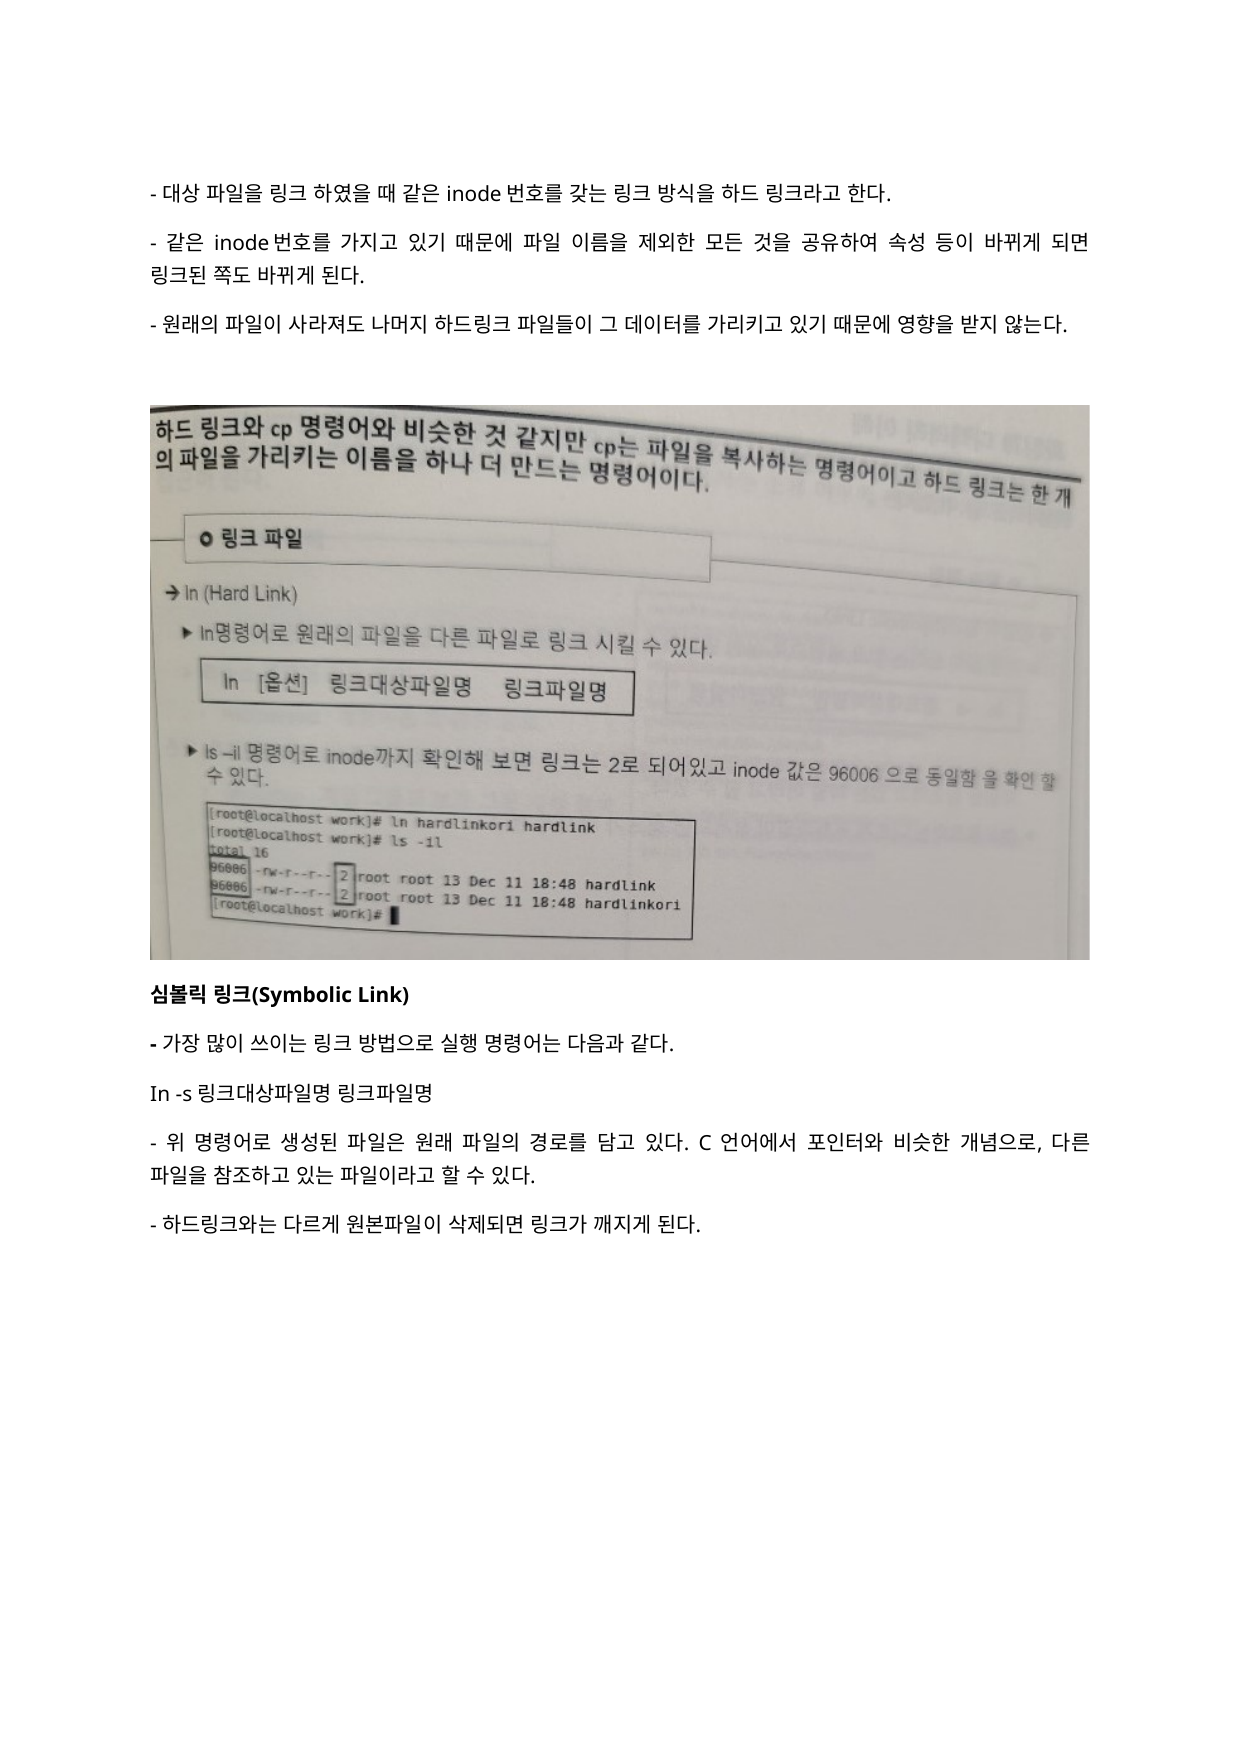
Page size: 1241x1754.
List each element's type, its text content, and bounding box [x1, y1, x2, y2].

text - 위 명령어로 생성된 파일은 원래 파일의 경로를 담고 있다. C 언어에서 포인터와 비슷한 개념으로, 다른 파일을 참조하고 있는 파일이라고 할 수 있다. [150, 1126, 1090, 1189]
text - 같은 inode번호를 가지고 있기 때문에 파일 이름을 제외한 모든 것을 공유하여 속성 등이 바뀌게 되면 링크된 쪽도 바뀌게 된다. [150, 227, 1090, 289]
text In -s 링크대상파일명 링크파일명 [150, 1077, 1090, 1107]
picture [150, 405, 1090, 960]
text - 가장 많이 쓰이는 링크 방법으로 실행 명령어는 다음과 같다. [150, 1028, 1090, 1058]
text - 하드링크와는 다르게 원본파일이 삭제되면 링크가 깨지게 된다. [150, 1208, 1090, 1239]
text - 대상 파일을 링크 하였을 때 같은 inode번호를 갖는 링크 방식을 하드 링크라고 한다. [150, 177, 1090, 207]
text - 원래의 파일이 사라져도 나머지 하드링크 파일들이 그 데이터를 가리키고 있기 때문에 영향을 받지 않는다. [150, 309, 1090, 339]
text 심볼릭 링크(Symbolic Link) [150, 978, 1090, 1009]
